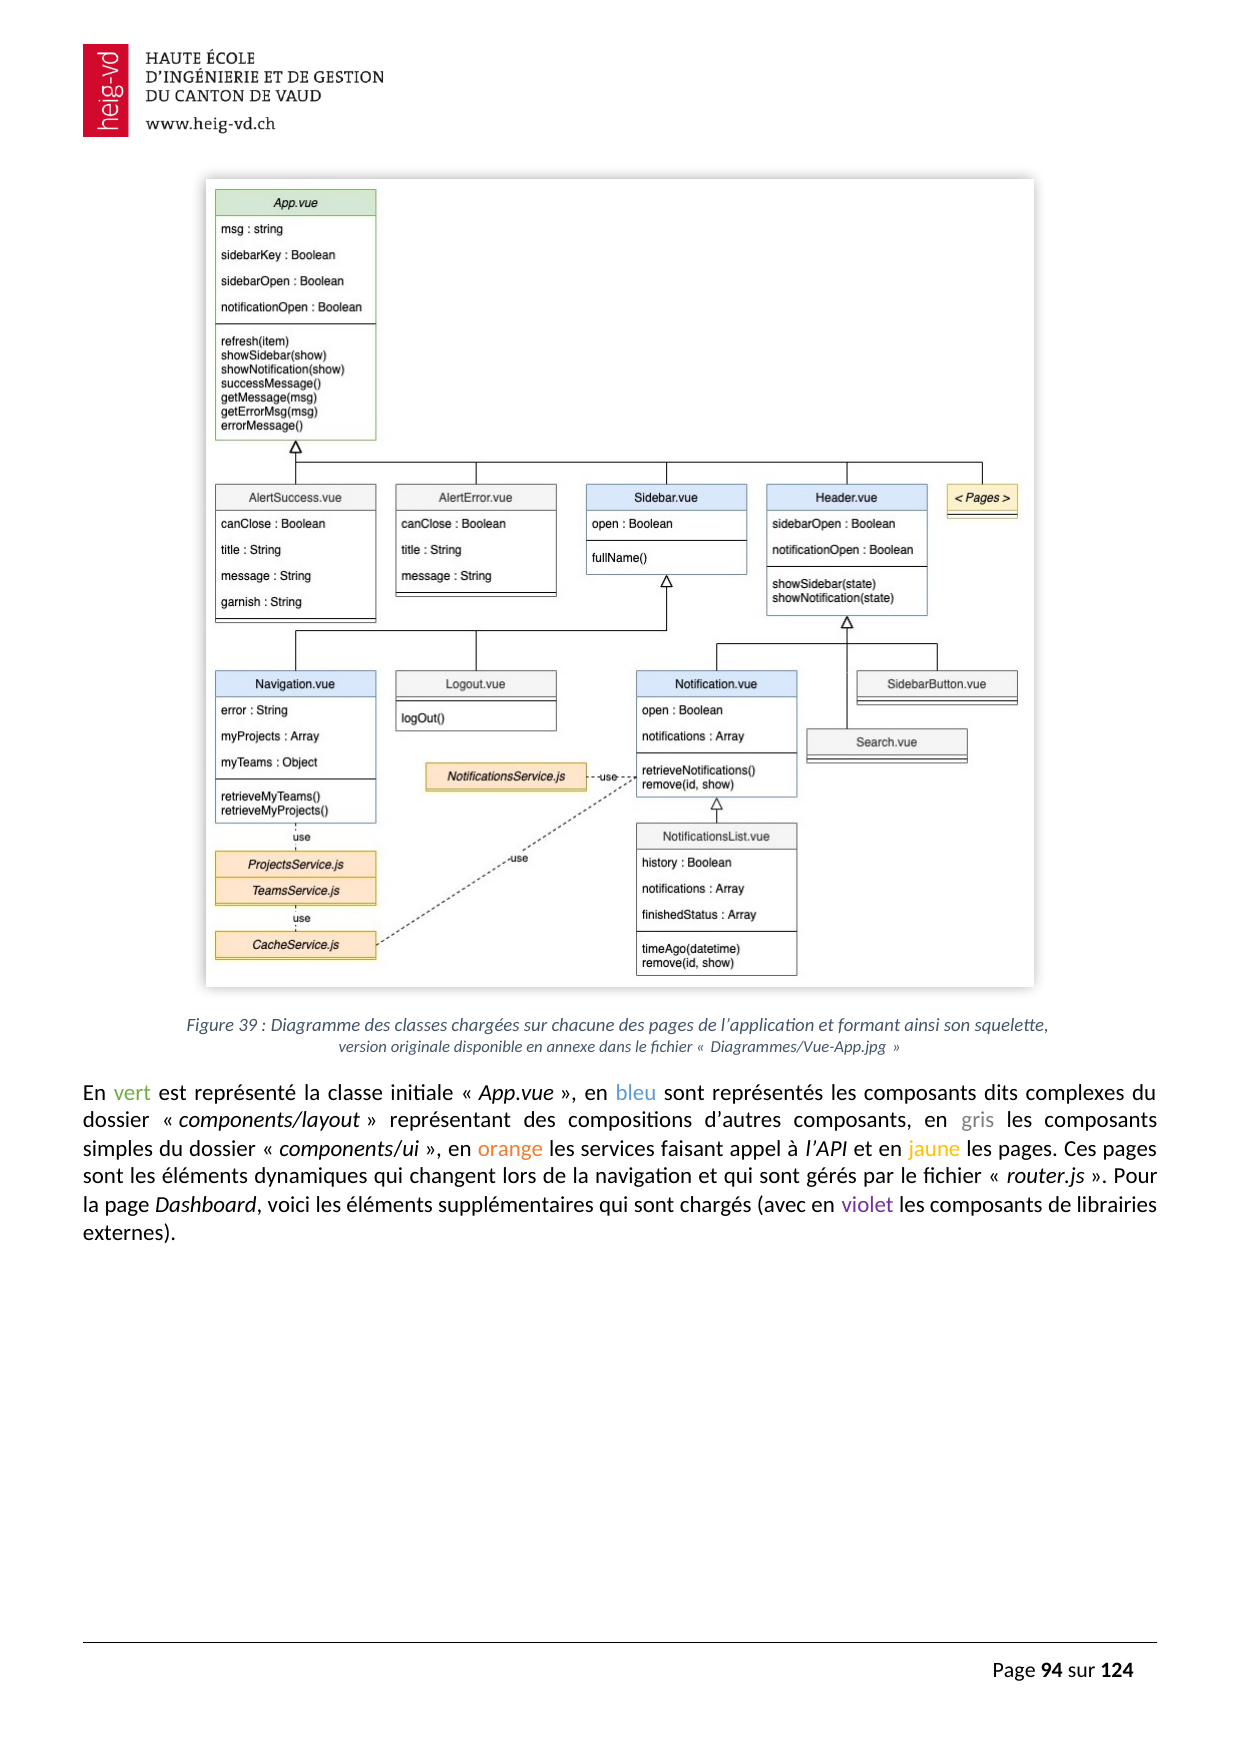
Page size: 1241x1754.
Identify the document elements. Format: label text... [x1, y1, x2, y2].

picture [206, 179, 1034, 987]
text En vert est représenté la classe initiale « App.vue », en bleu sont représentés les composants dits complexes du dossier « components/layout » représentant des compositions d’autres composants, en gris les composants simples du dossier « components/ui », en orange les services faisant appel à l’API et en jaune les pages. Ces pages sont les éléments dynamiques qui changent lors de la navigation et qui sont gérés par le fichier « router.js ». Pour la page Dashboard, voici les éléments supplémentaires qui sont chargés (avec en violet les composants de librairies externes). [83, 1078, 1157, 1246]
text Figure 39 : Diagramme des classes chargées sur chacune des pages de l’application et formant ainsi son squelette, version originale disponible en annexe dans le fichier « Diagrammes/Vue-App.jpg » [83, 1013, 1157, 1057]
picture [83, 44, 384, 137]
